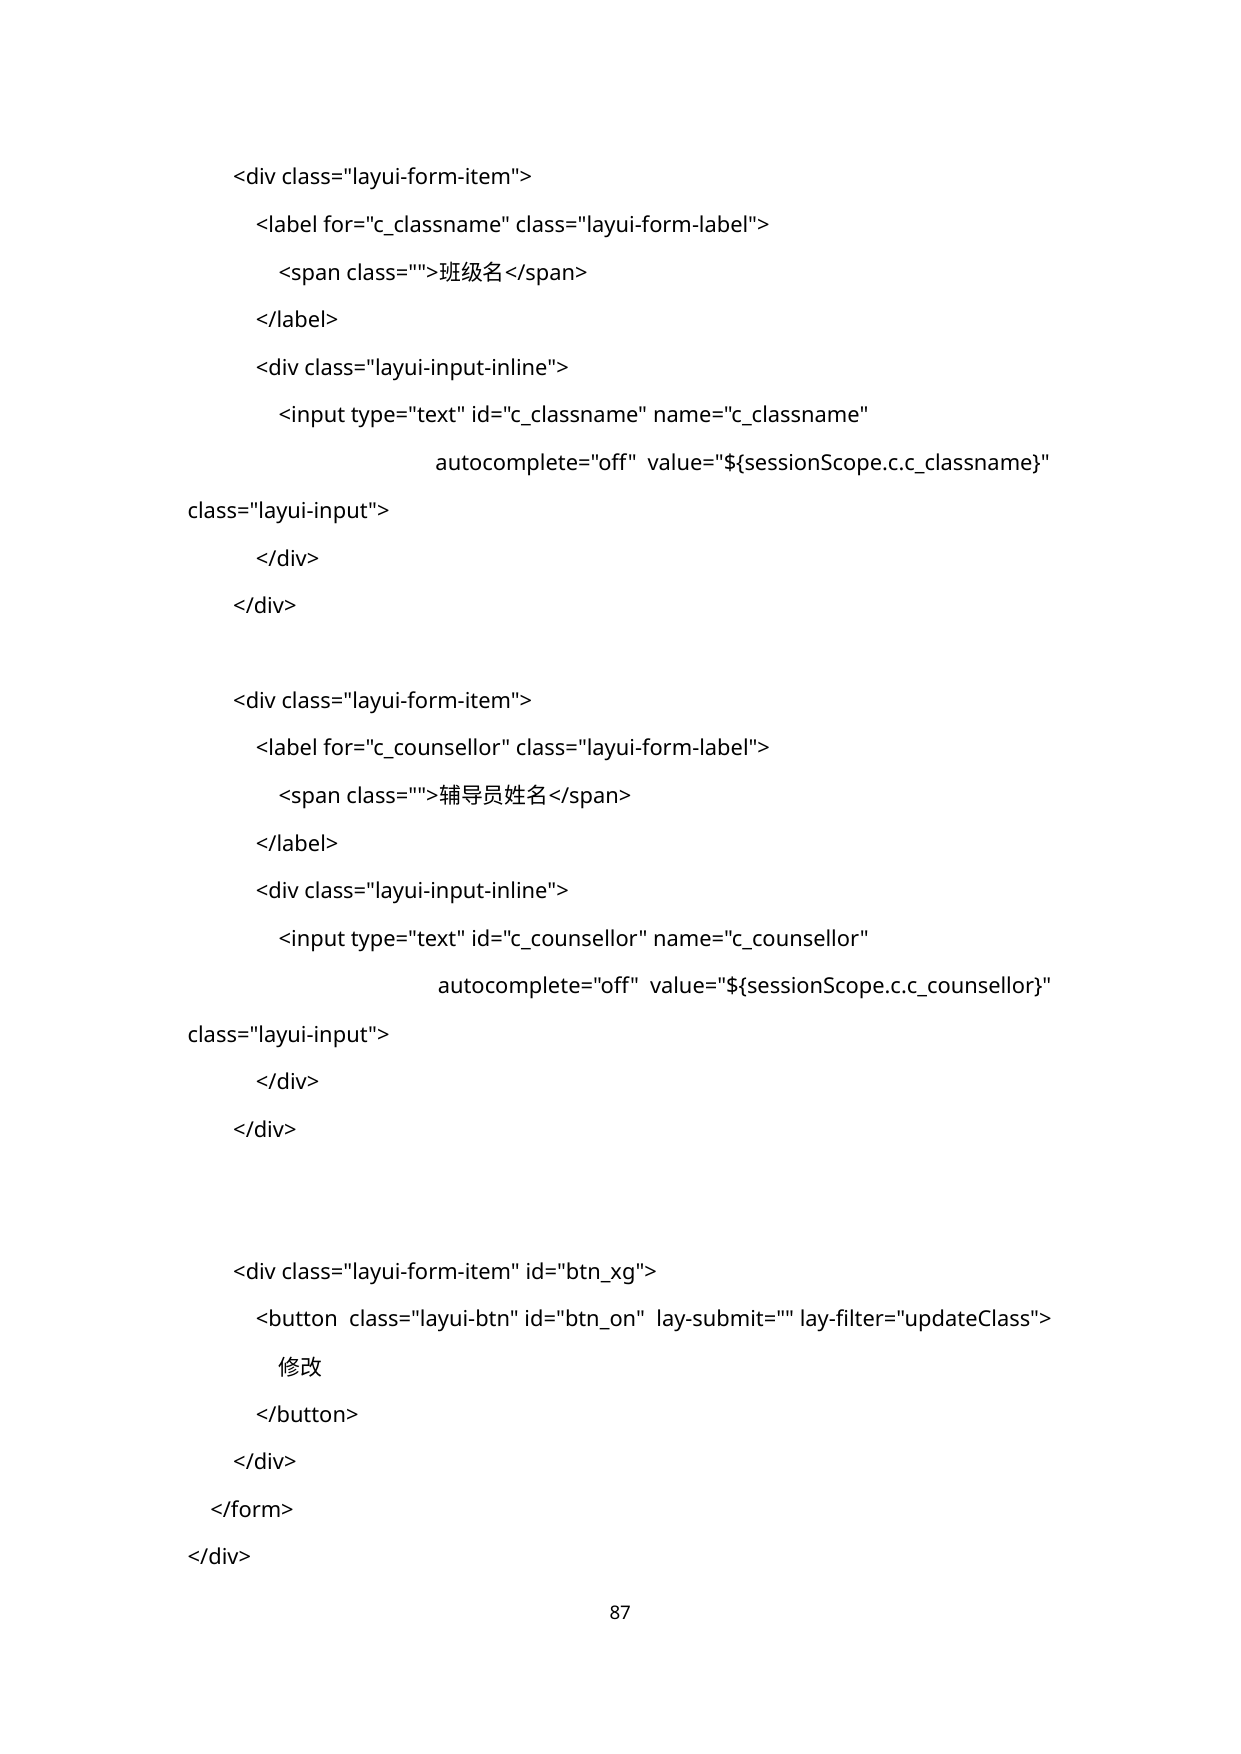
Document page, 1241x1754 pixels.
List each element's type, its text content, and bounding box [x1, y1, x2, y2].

text <div class="layui-form-item"> [187, 683, 1053, 716]
text <input type="text" id="c_counsellor" name="c_counsellor" [187, 921, 1053, 954]
text <div class="layui-form-item"> [187, 160, 1053, 192]
text </button> [187, 1398, 1053, 1430]
text autocomplete="off" value="${sessionScope.c.c_counsellor}" class="layui-input"> [187, 969, 1053, 1050]
text <label for="c_classname" class="layui-form-label"> [187, 207, 1053, 240]
text </form> [187, 1492, 1053, 1525]
text </div> [187, 541, 1053, 574]
text <label for="c_counsellor" class="layui-form-label"> [187, 731, 1053, 763]
text <span class="">班级名</span> [187, 254, 1053, 287]
text <div class="layui-form-item" id="btn_xg"> [187, 1254, 1053, 1287]
text <input type="text" id="c_classname" name="c_classname" [187, 398, 1053, 430]
text </div> [187, 1445, 1053, 1477]
text </div> [187, 1065, 1053, 1097]
text <span class="">辅导员姓名</span> [187, 778, 1053, 811]
text 修改 [187, 1349, 1053, 1382]
text </label> [187, 303, 1053, 335]
text autocomplete="off" value="${sessionScope.c.c_classname}" class="layui-input"> [187, 445, 1053, 526]
text </div> [187, 1540, 1053, 1572]
text </div> [187, 589, 1053, 621]
text <button class="layui-btn" id="btn_on" lay-submit="" lay-filter="updateClass"> [187, 1302, 1053, 1334]
text <div class="layui-input-inline"> [187, 874, 1053, 906]
text <div class="layui-input-inline"> [187, 350, 1053, 383]
text </div> [187, 1112, 1053, 1145]
text </label> [187, 827, 1053, 859]
